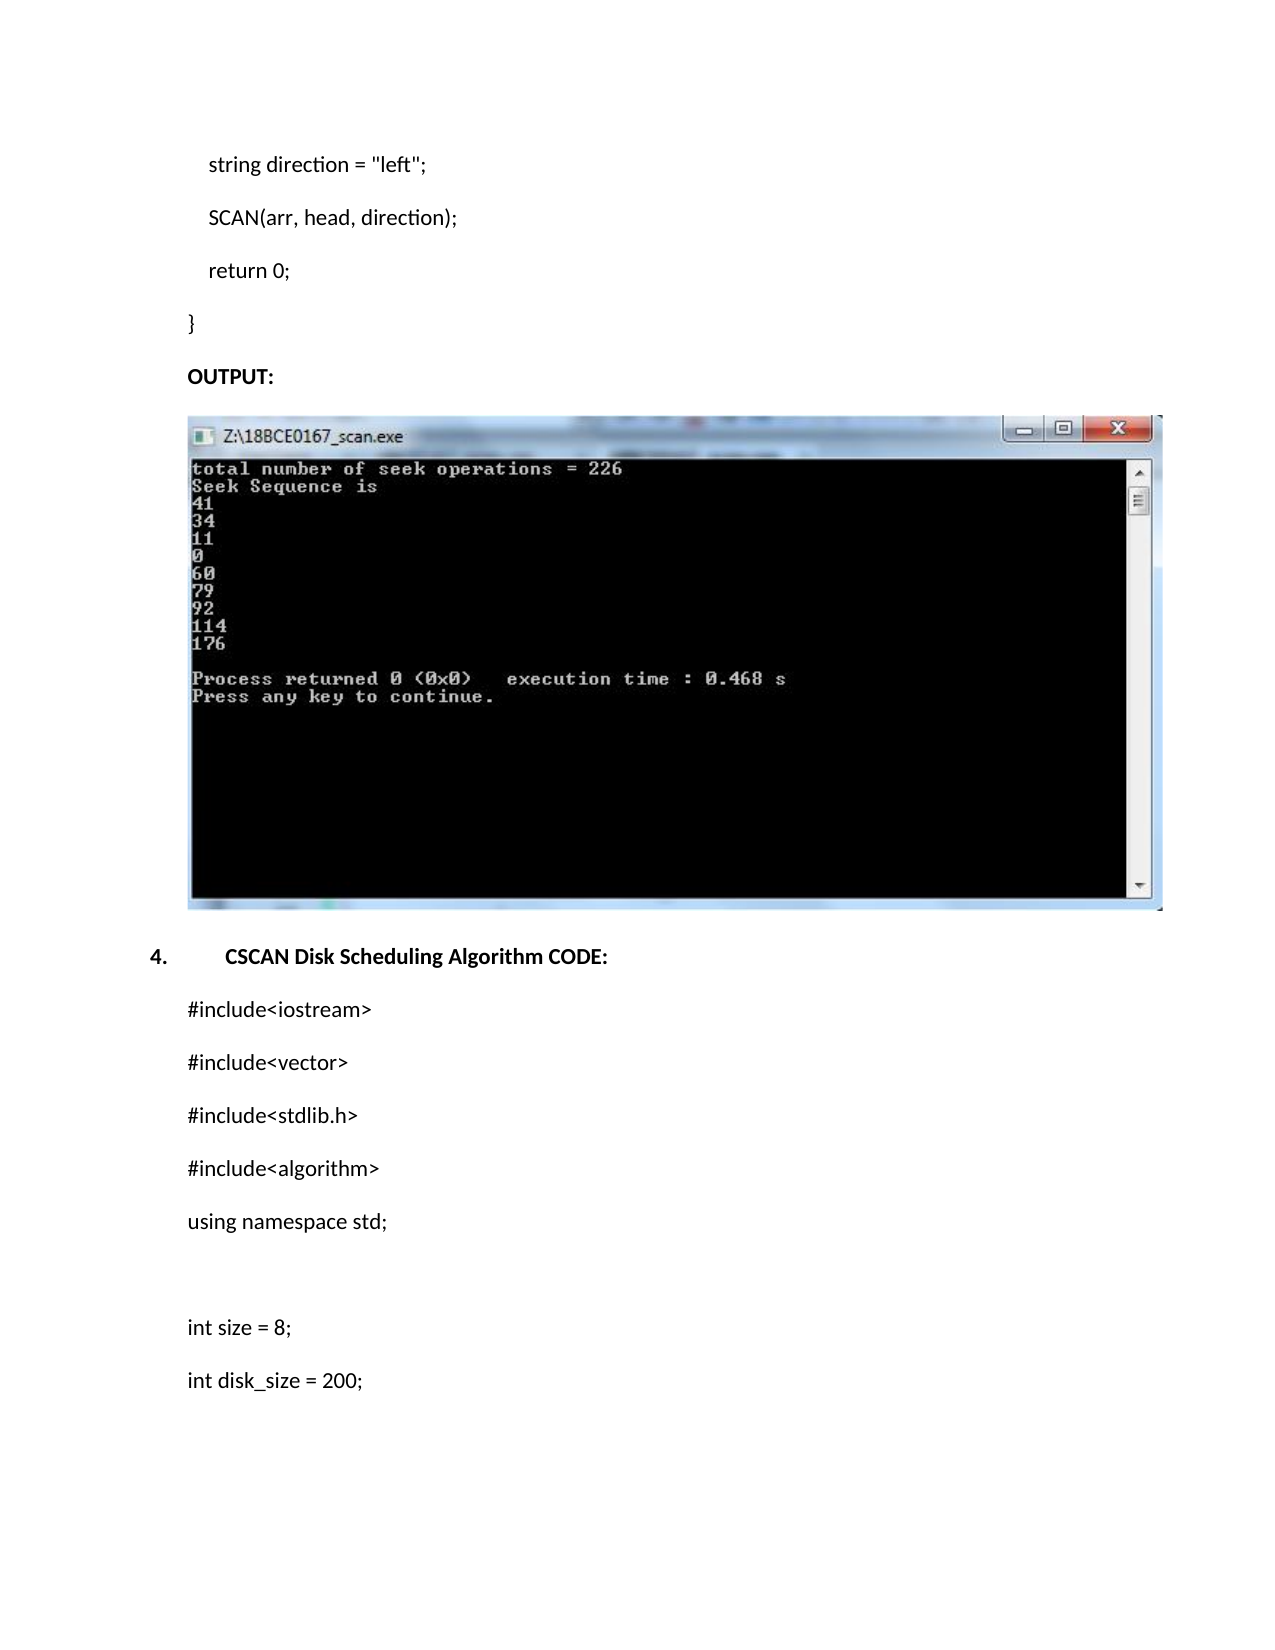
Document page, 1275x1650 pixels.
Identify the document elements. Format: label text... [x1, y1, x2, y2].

text #include<stdlib.h> [187, 1101, 1125, 1129]
text SCAN(arr, head, direction); [208, 203, 1125, 231]
text return 0; [208, 256, 1125, 284]
text #include<iostream> [187, 995, 1125, 1023]
text using namespace std; [187, 1207, 1125, 1235]
text } [187, 309, 1125, 337]
text OUTPUT: [187, 362, 1125, 390]
picture [187, 415, 1163, 911]
text int size = 8; [187, 1313, 1125, 1341]
text string direction = "left"; [208, 150, 1125, 178]
text #include<algorithm> [187, 1154, 1125, 1182]
text #include<vector> [187, 1048, 1125, 1076]
text int disk_size = 200; [187, 1366, 1125, 1394]
list CSCAN Disk Scheduling Algorithm CODE: [150, 942, 1125, 970]
